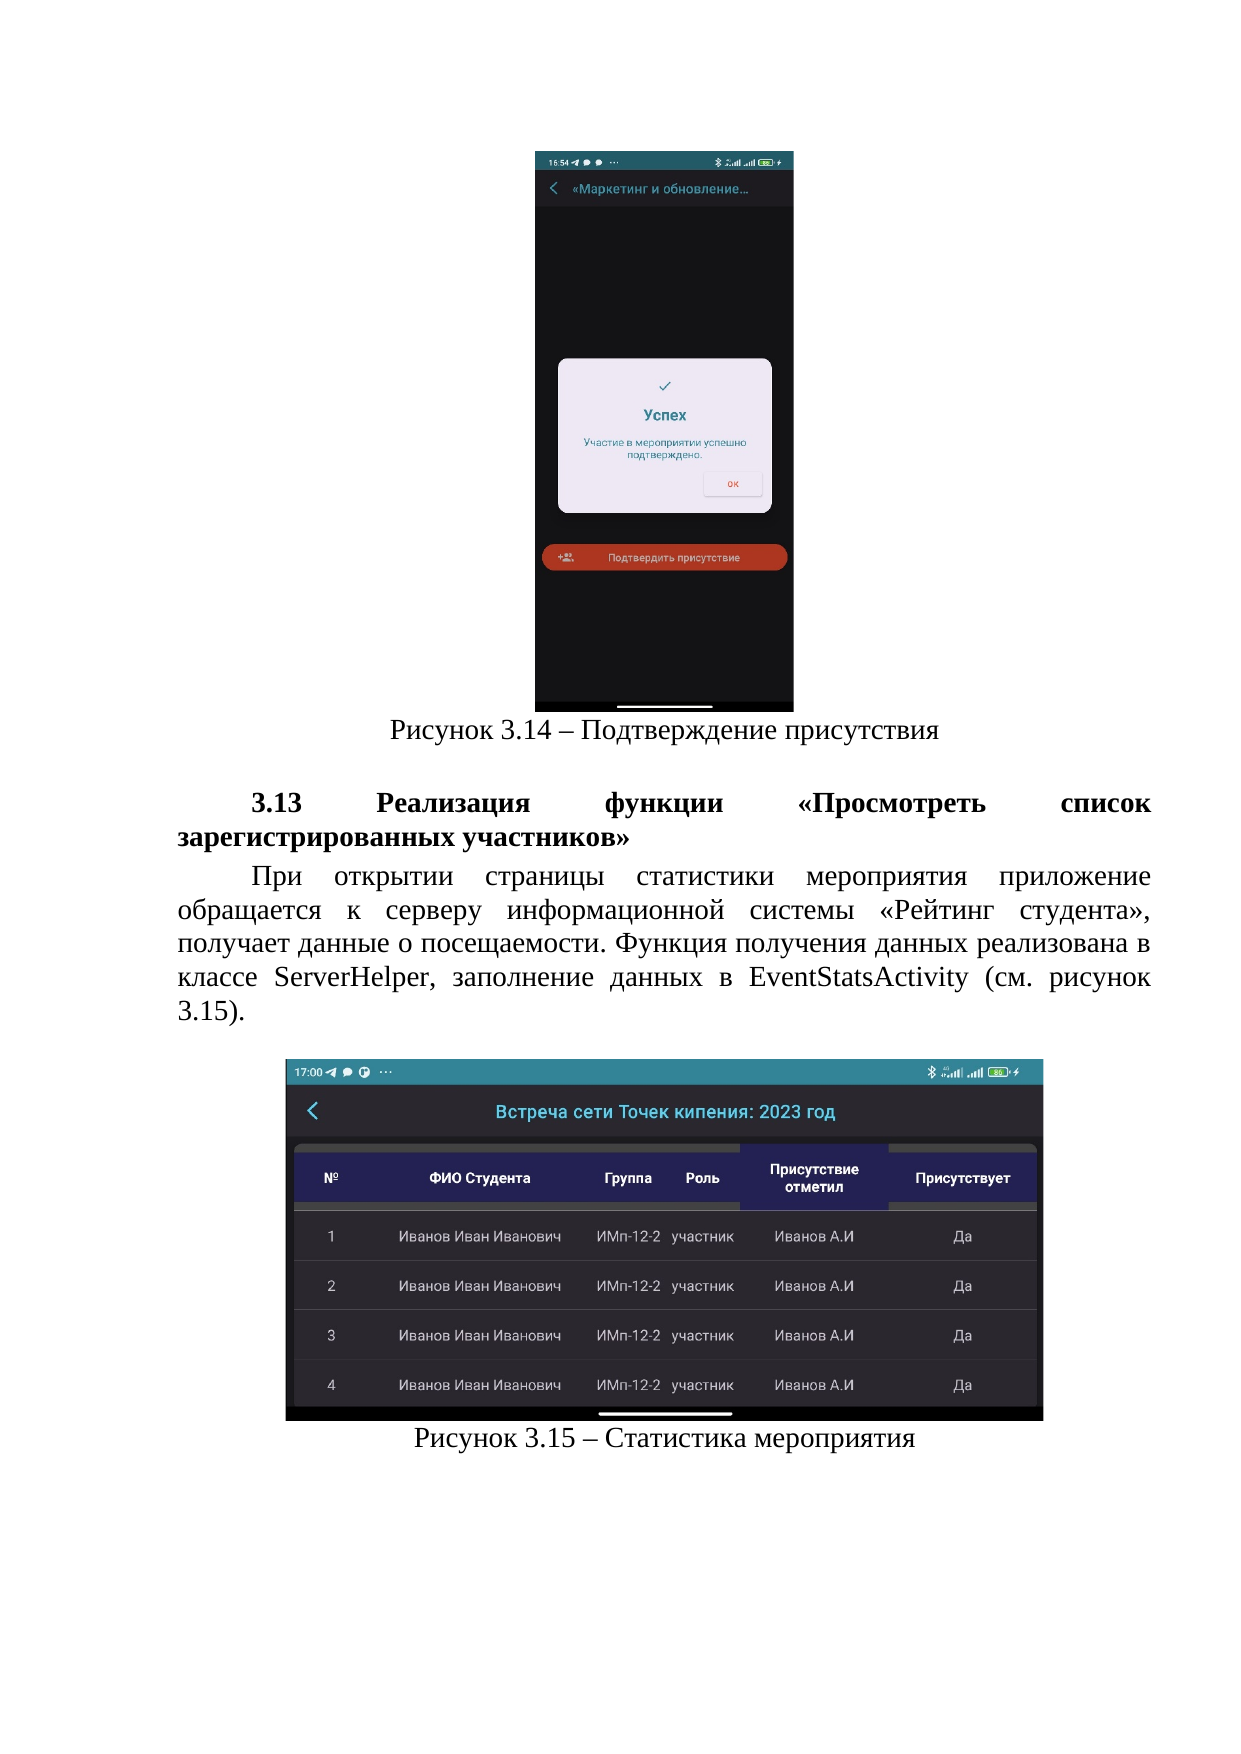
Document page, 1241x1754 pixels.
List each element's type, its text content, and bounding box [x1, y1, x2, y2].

picture [535, 151, 794, 712]
text При открытии страницы статистики мероприятия приложение обращается к серверу информационной системы «Рейтинг студента», получает данные о посещаемости. Функция получения данных реализована в классе ServerHelper, заполнение данных в EventStatsActivity (см. рисунок 3.15). [177, 858, 1152, 1026]
text Рисунок 3.15 – Статистика мероприятия [177, 1421, 1152, 1454]
text 3.13 Реализация функции «Просмотреть список зарегистрированных участников» [177, 785, 1152, 852]
text Рисунок 3.14 – Подтверждение присутствия [177, 712, 1152, 745]
picture [285, 1059, 1044, 1421]
